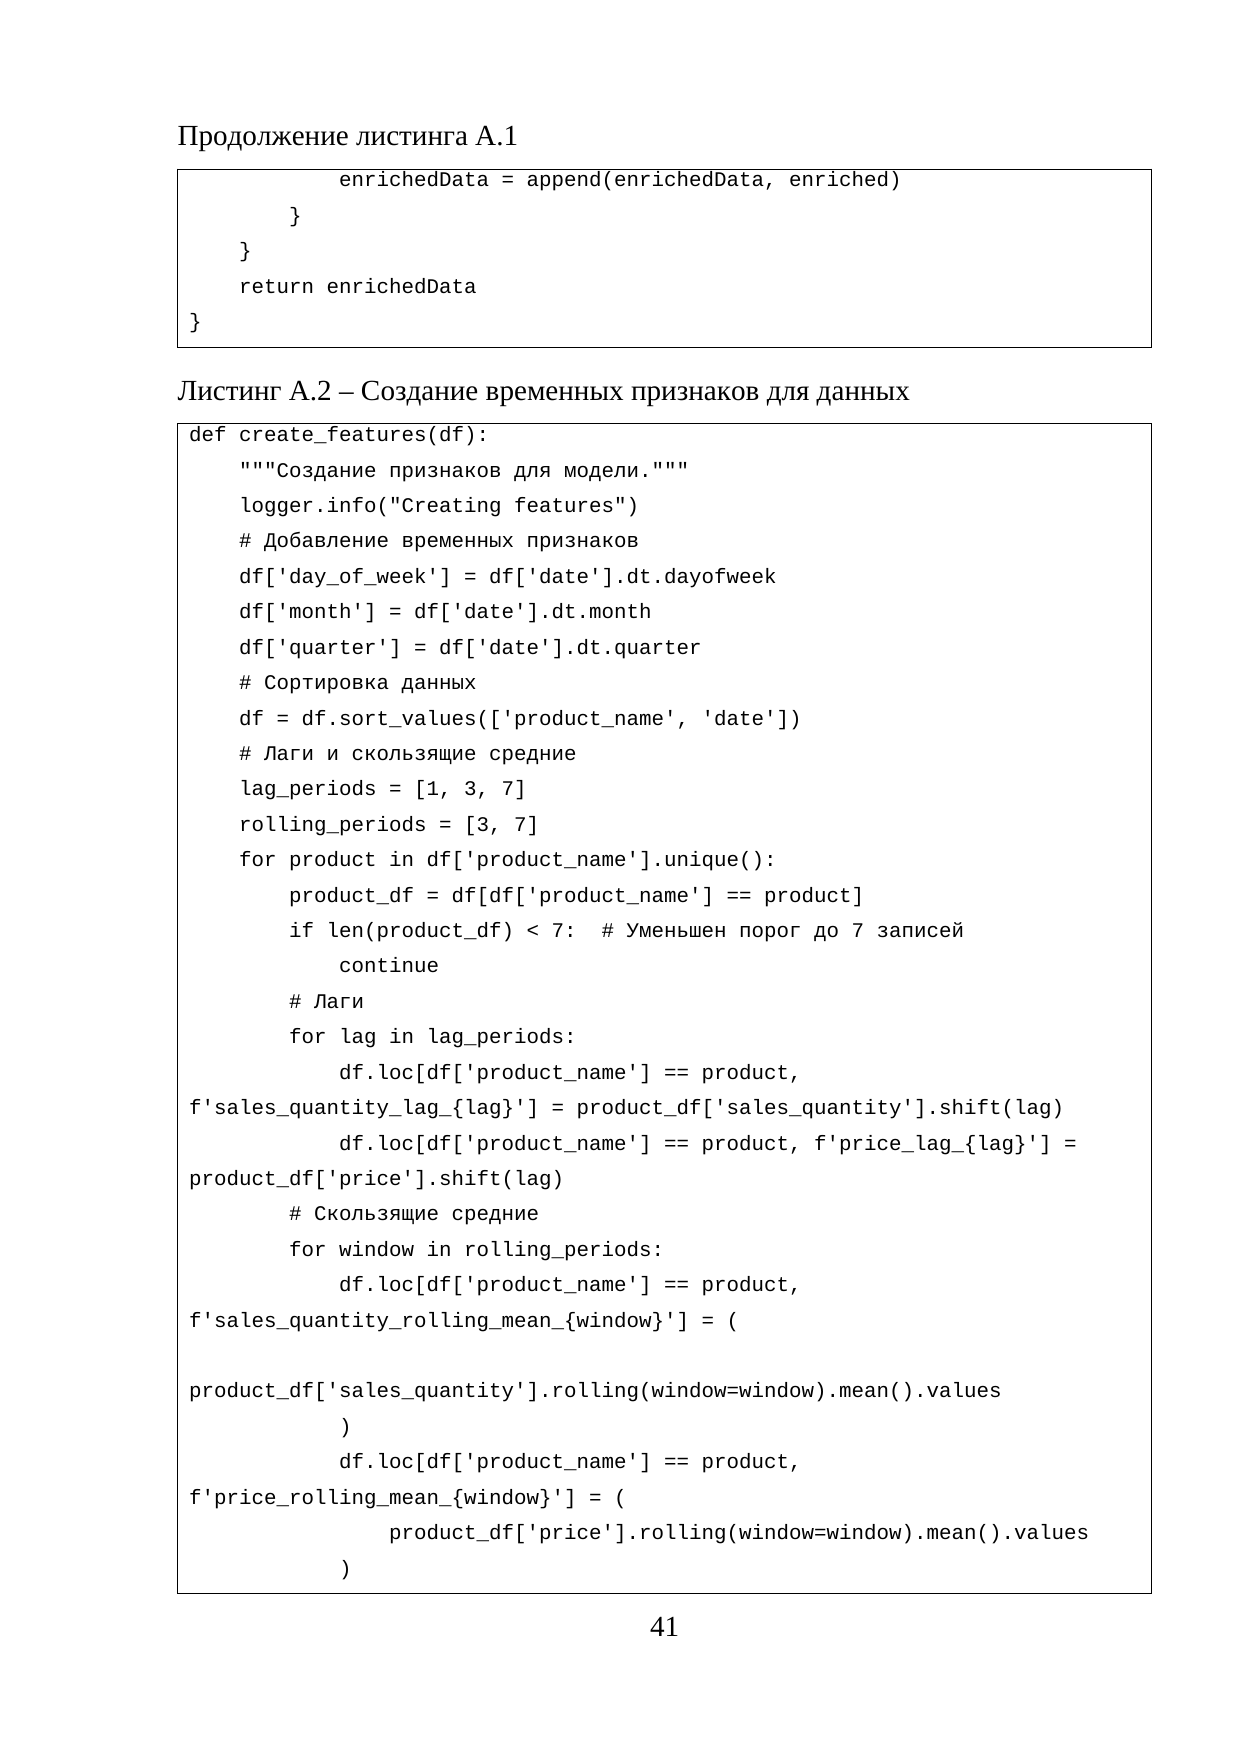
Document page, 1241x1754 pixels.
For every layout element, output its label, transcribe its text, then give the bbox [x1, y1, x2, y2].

table_header enrichedData = append(enrichedData, enriched) } } return enrichedData } [178, 170, 1151, 347]
text Листинг А.2 – Создание временных признаков для данных [177, 373, 1152, 406]
text Продолжение листинга А.1 [177, 118, 1152, 152]
table_header def create_features(df): """Создание признаков для модели.""" logger.info("Creating features") # Добавление временных признаков df['day_of_week'] = df['date'].dt.dayofweek df['month'] = df['date'].dt.month df['quarter'] = df['date'].dt.quarter # Сортировка данных df = df.sort_values(['product_name', 'date']) # Лаги и скользящие средние lag_periods = [1, 3, 7] rolling_periods = [3, 7] for product in df['product_name'].unique(): product_df = df[df['product_name'] == product] if len(product_df) < 7: # Уменьшен порог до 7 записей continue # Лаги for lag in lag_periods: df.loc[df['product_name'] == product, f'sales_quantity_lag_{lag}'] = product_df['sales_quantity'].shift(lag) df.loc[df['product_name'] == product, f'price_lag_{lag}'] = product_df['price'].shift(lag) # Скользящие средние for window in rolling_periods: df.loc[df['product_name'] == product, f'sales_quantity_rolling_mean_{window}'] = ( product_df['sales_quantity'].rolling(window=window).mean().values ) df.loc[df['product_name'] == product, f'price_rolling_mean_{window}'] = ( product_df['price'].rolling(window=window).mean().values ) [178, 424, 1151, 1593]
